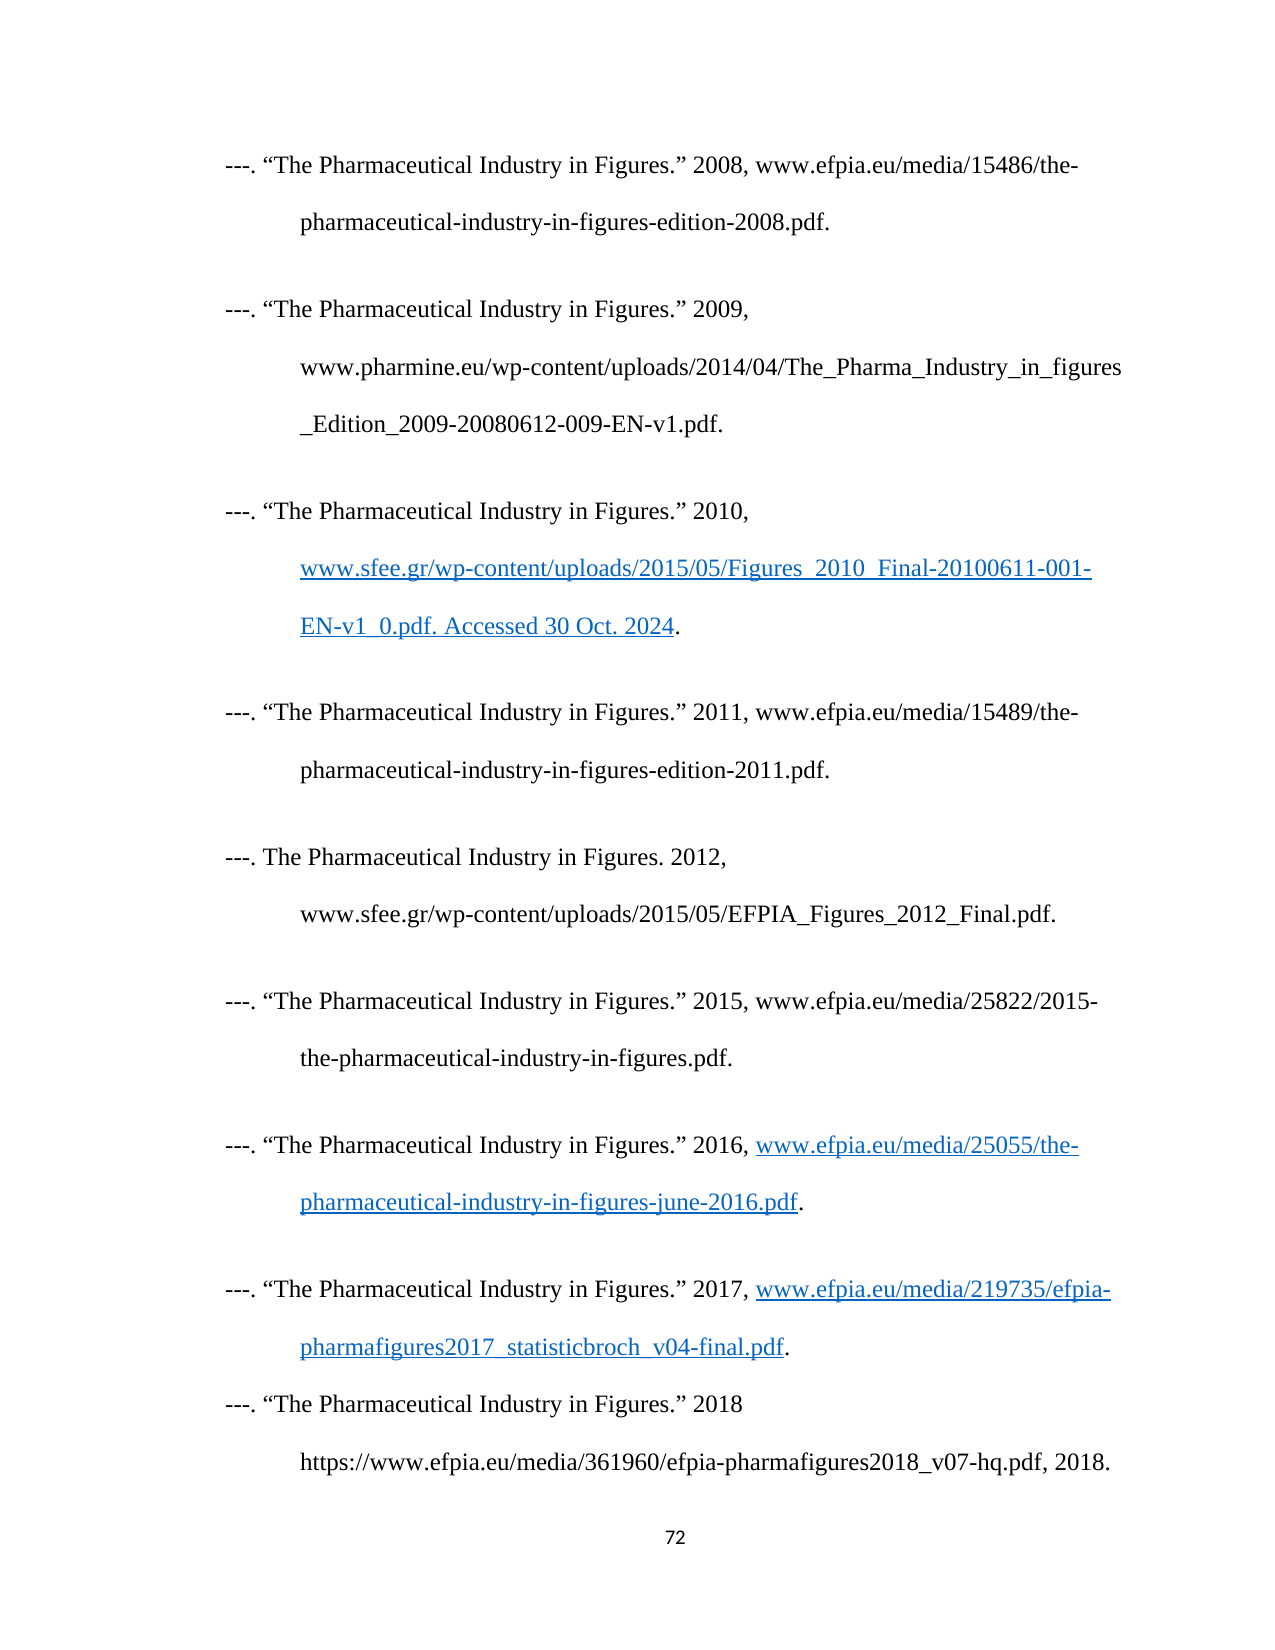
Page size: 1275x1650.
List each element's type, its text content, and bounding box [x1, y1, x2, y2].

text ---. “The Pharmaceutical Industry in Figures.” 2015, www.efpia.eu/media/25822/2015-the-pharmaceutical-industry-in-figures.pdf. [225, 986, 1125, 1072]
text ---. “The Pharmaceutical Industry in Figures.” 2009, www.pharmine.eu/wp-content/uploads/2014/04/The_Pharma_Industry_in_figures_Edition_2009-20080612-009-EN-v1.pdf. [225, 294, 1125, 438]
text ---. “The Pharmaceutical Industry in Figures.” 2010, www.sfee.gr/wp-content/uploads/2015/05/Figures_2010_Final-20100611-001-EN-v1_0.pdf. Accessed 30 Oct. 2024. [225, 496, 1125, 639]
text ---. “The Pharmaceutical Industry in Figures.” 2011, www.efpia.eu/media/15489/the-pharmaceutical-industry-in-figures-edition-2011.pdf. [225, 697, 1125, 784]
text ---. The Pharmaceutical Industry in Figures. 2012, www.sfee.gr/wp-content/uploads/2015/05/EFPIA_Figures_2012_Final.pdf. [225, 842, 1125, 928]
text ---. “The Pharmaceutical Industry in Figures.” 2016, www.efpia.eu/media/25055/the-pharmaceutical-industry-in-figures-june-2016.pdf. [225, 1130, 1125, 1216]
text ---. “The Pharmaceutical Industry in Figures.” 2008, www.efpia.eu/media/15486/the-pharmaceutical-industry-in-figures-edition-2008.pdf. [225, 150, 1125, 236]
text ---. “The Pharmaceutical Industry in Figures.” 2018 https://www.efpia.eu/media/361960/efpia-pharmafigures2018_v07-hq.pdf, 2018. [225, 1389, 1125, 1475]
text ---. “The Pharmaceutical Industry in Figures.” 2017, www.efpia.eu/media/219735/efpia-pharmafigures2017_statisticbroch_v04-final.pdf. [225, 1274, 1125, 1360]
